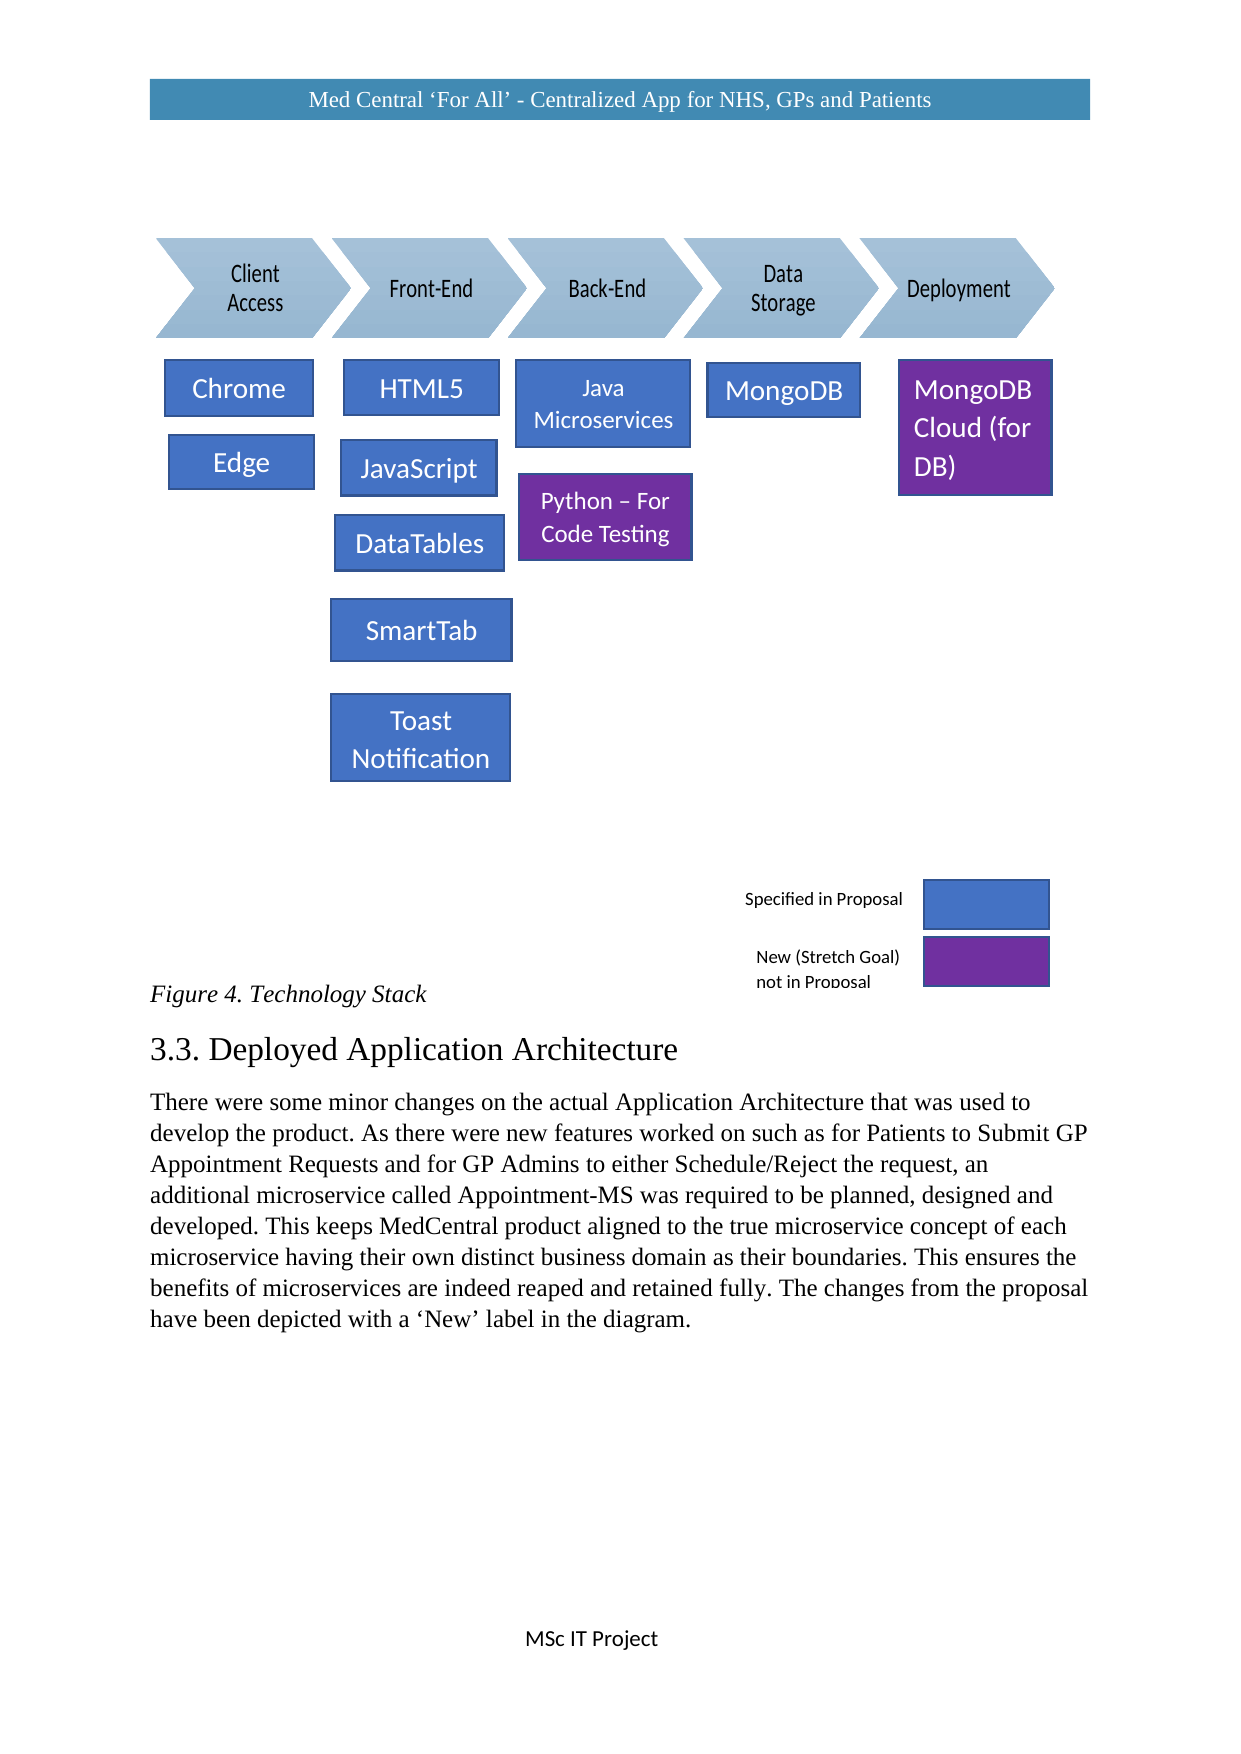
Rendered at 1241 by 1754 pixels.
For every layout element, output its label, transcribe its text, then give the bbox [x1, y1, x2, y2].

text There were some minor changes on the actual Application Architecture that was used to develop the product. As there were new features worked on such as for Patients to Submit GP Appointment Requests and for GP Admins to either Schedule/Reject the request, an additional microservice called Appointment-MS was required to be planned, designed and developed. This keeps MedCentral product aligned to the true microservice concept of each microservice having their own distinct business domain as their boundaries. This ensures the benefits of microservices are indeed reaped and retained fully. The changes from the proposal have been depicted with a ‘New’ label in the diagram. [150, 1087, 1090, 1333]
text Figure 4. Technology Stack [150, 979, 1090, 1008]
text 3.3. Deployed Application Architecture [150, 1029, 1090, 1067]
